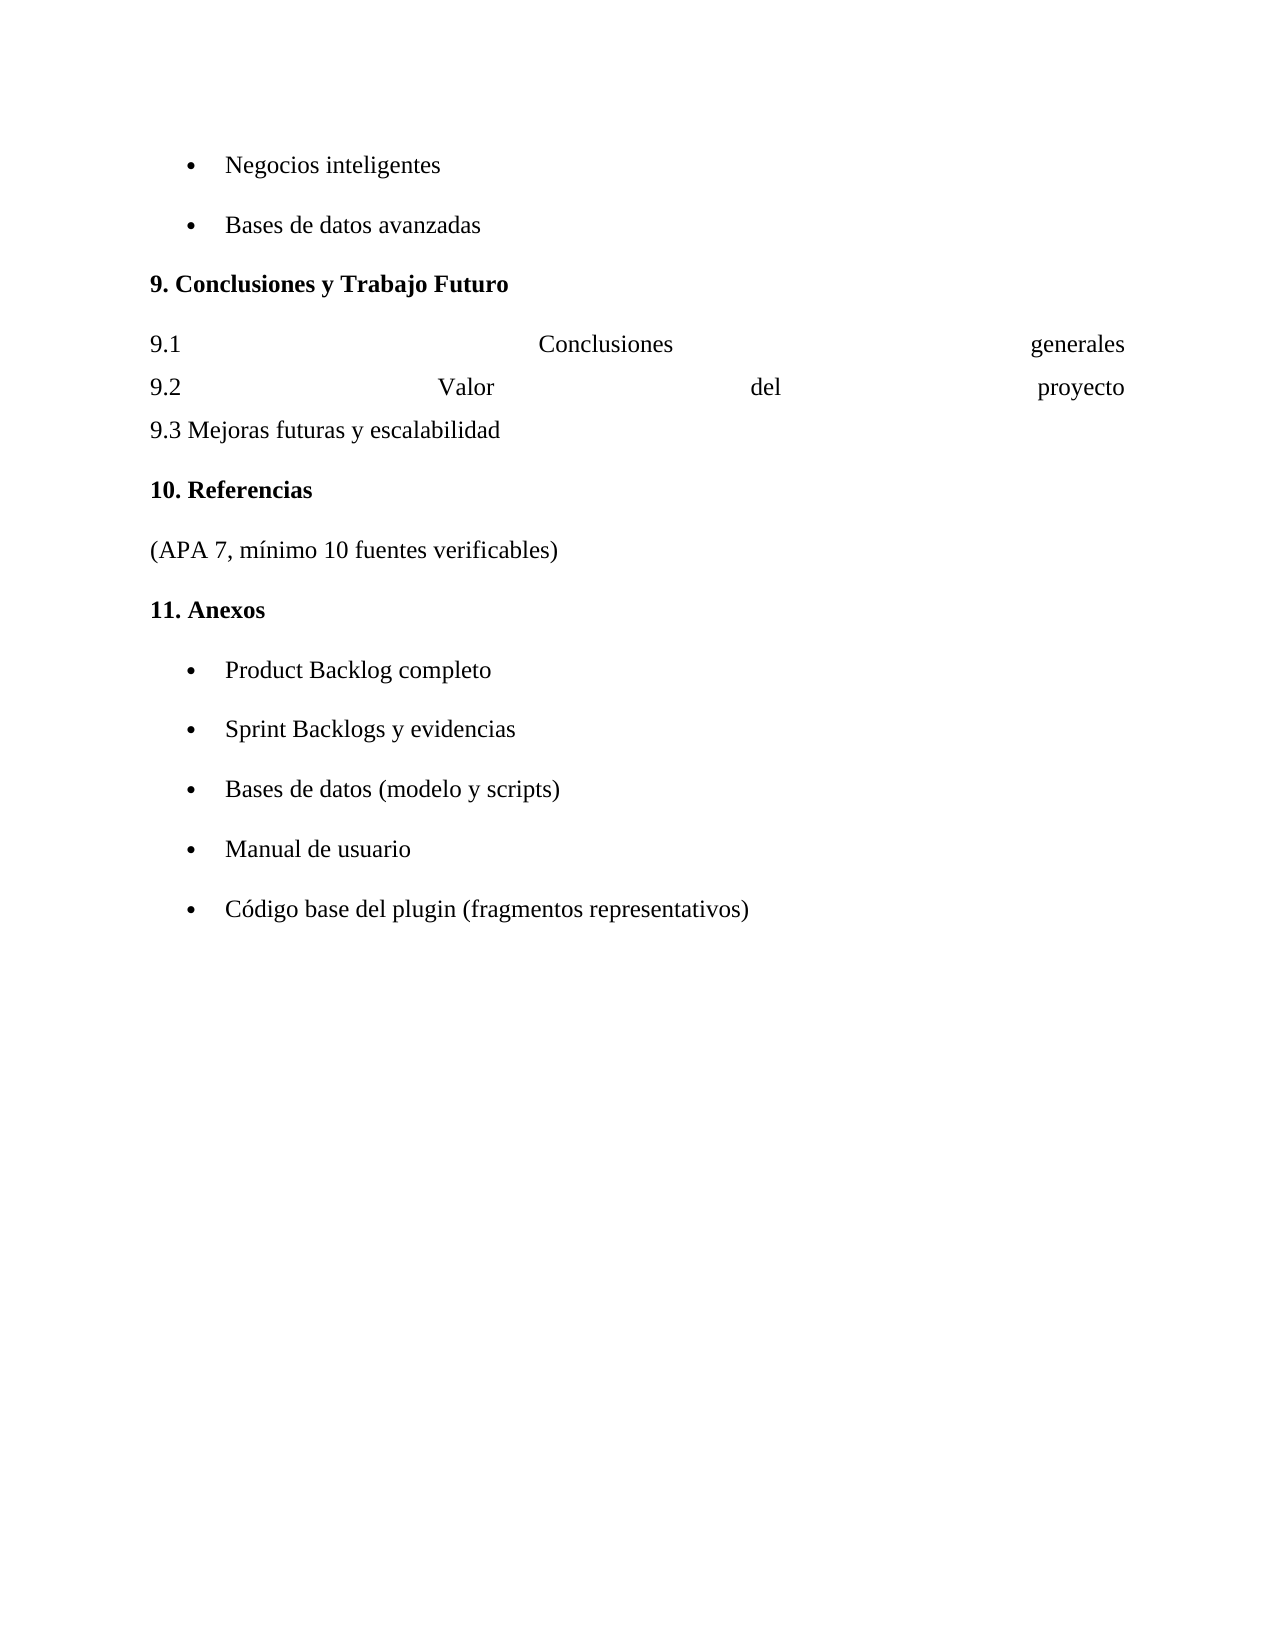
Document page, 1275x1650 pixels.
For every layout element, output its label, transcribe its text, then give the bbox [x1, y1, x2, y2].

list Sprint Backlogs y evidencias [187, 714, 1125, 743]
list Product Backlog completo [187, 655, 1125, 683]
text 11. Anexos [150, 595, 1125, 624]
text 10. Referencias [150, 475, 1125, 504]
text 9. Conclusiones y Trabajo Futuro [150, 269, 1125, 298]
list Manual de usuario [187, 834, 1125, 863]
text (APA 7, mínimo 10 fuentes verificables) [150, 535, 1125, 564]
text 9.1 Conclusiones generales 9.2 Valor del proyecto 9.3 Mejoras futuras y escalabilidad [150, 329, 1125, 444]
list Bases de datos avanzadas [187, 210, 1125, 238]
list Negocios inteligentes [187, 150, 1125, 179]
list Código base del plugin (fragmentos representativos) [187, 894, 1125, 923]
list Bases de datos (modelo y scripts) [187, 774, 1125, 803]
